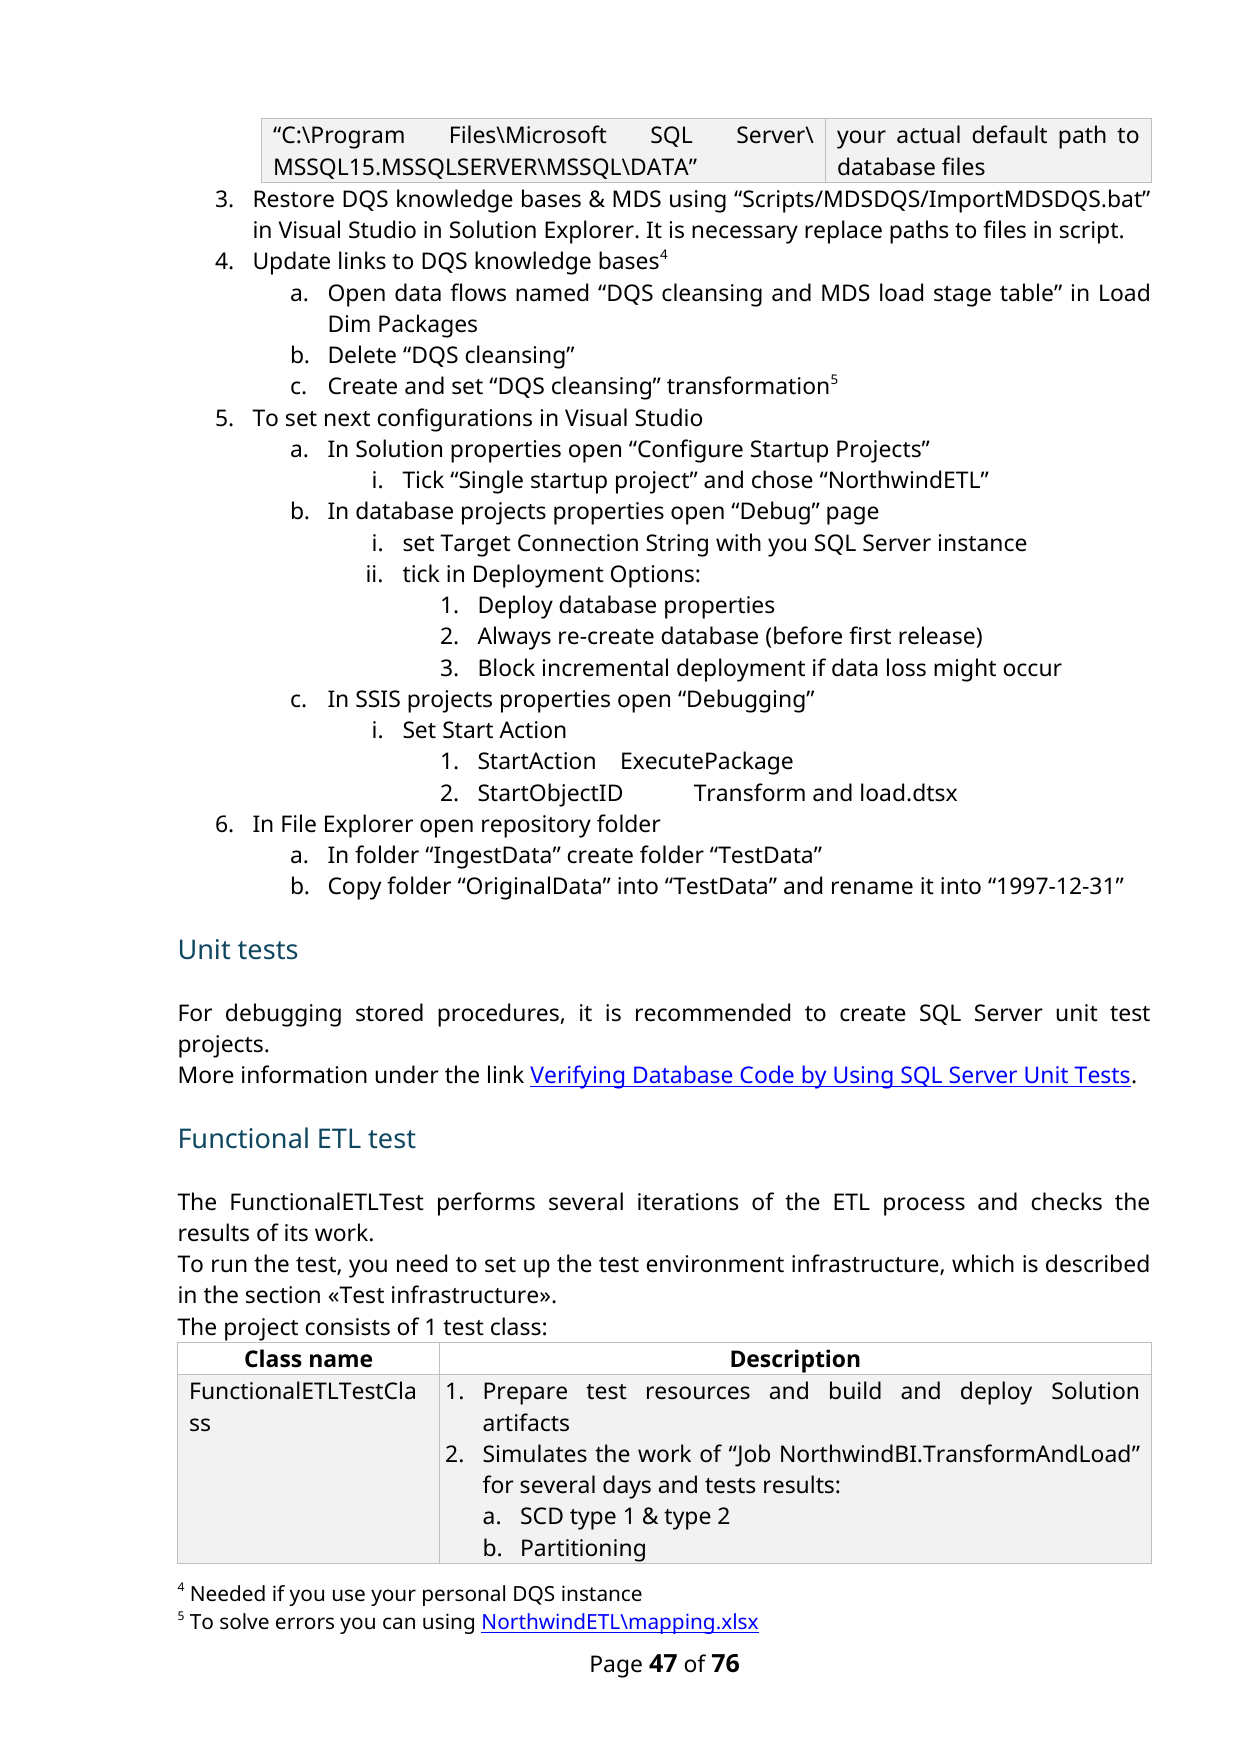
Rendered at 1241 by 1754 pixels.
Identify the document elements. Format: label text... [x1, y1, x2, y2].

list Always re-create database (before first release) [440, 620, 1152, 651]
list Copy folder “OriginalData” into “TestData” and rename it into “1997-12-31” [290, 870, 1152, 901]
list Create and set “DQS cleansing” transformation [290, 370, 1152, 401]
list In SSIS projects properties open “Debugging” [290, 683, 1152, 714]
list StartObjectID Transform and load.dtsx [440, 776, 1152, 808]
table_cell “C:\Program Files\Microsoft SQL Server\MSSQL15.MSSQLSERVER\MSSQL\DATA” [262, 119, 825, 182]
text More information under the link Verifying Database Code by Using SQL Server Unit Tests. [177, 1059, 1152, 1090]
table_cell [178, 1375, 439, 1563]
list set Target Connection String with you SQL Server instance [383, 526, 1152, 558]
list To set next configurations in Visual Studio [215, 401, 1152, 433]
text The FunctionalETLTest performs several iterations of the ETL process and checks the results of its work. [177, 1186, 1152, 1248]
list tick in Deployment Options: [383, 558, 1152, 589]
list StartAction ExecutePackage [440, 745, 1152, 776]
list Delete “DQS cleansing” [290, 339, 1152, 370]
list Deploy database properties [440, 589, 1152, 620]
list In database projects properties open “Debug” page [290, 495, 1152, 526]
subtitle Unit tests [177, 931, 1152, 967]
list In folder “IngestData” create folder “TestData” [290, 839, 1152, 870]
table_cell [440, 1375, 1151, 1563]
table_header Class name [178, 1343, 439, 1374]
list Open data flows named “DQS cleansing and MDS load stage table” in Load Dim Packages [290, 276, 1152, 339]
subtitle Functional ETL test [177, 1119, 1152, 1156]
list Restore DQS knowledge bases & MDS using “Scripts/MDSDQS/ImportMDSDQS.bat” in Visual Studio in Solution Explorer. It is necessary replace paths to files in script. [215, 183, 1152, 245]
text To run the test, you need to set up the test environment infrastructure, which is described in the section «Test infrastructure». [177, 1248, 1152, 1311]
text For debugging stored procedures, it is recommended to create SQL Server unit test projects. [177, 997, 1152, 1059]
list Tick “Single startup project” and chose “NorthwindETL” [383, 464, 1152, 495]
table_cell your actual default path to database files [826, 119, 1151, 182]
text The project consists of 1 test class: [177, 1311, 1152, 1342]
list In File Explorer open repository folder [215, 808, 1152, 839]
list Block incremental deployment if data loss might occur [440, 651, 1152, 683]
table_header Description [440, 1343, 1151, 1374]
list In Solution properties open “Configure Startup Projects” [290, 433, 1152, 464]
list Update links to DQS knowledge bases [215, 245, 1152, 276]
list Set Start Action [383, 714, 1152, 745]
